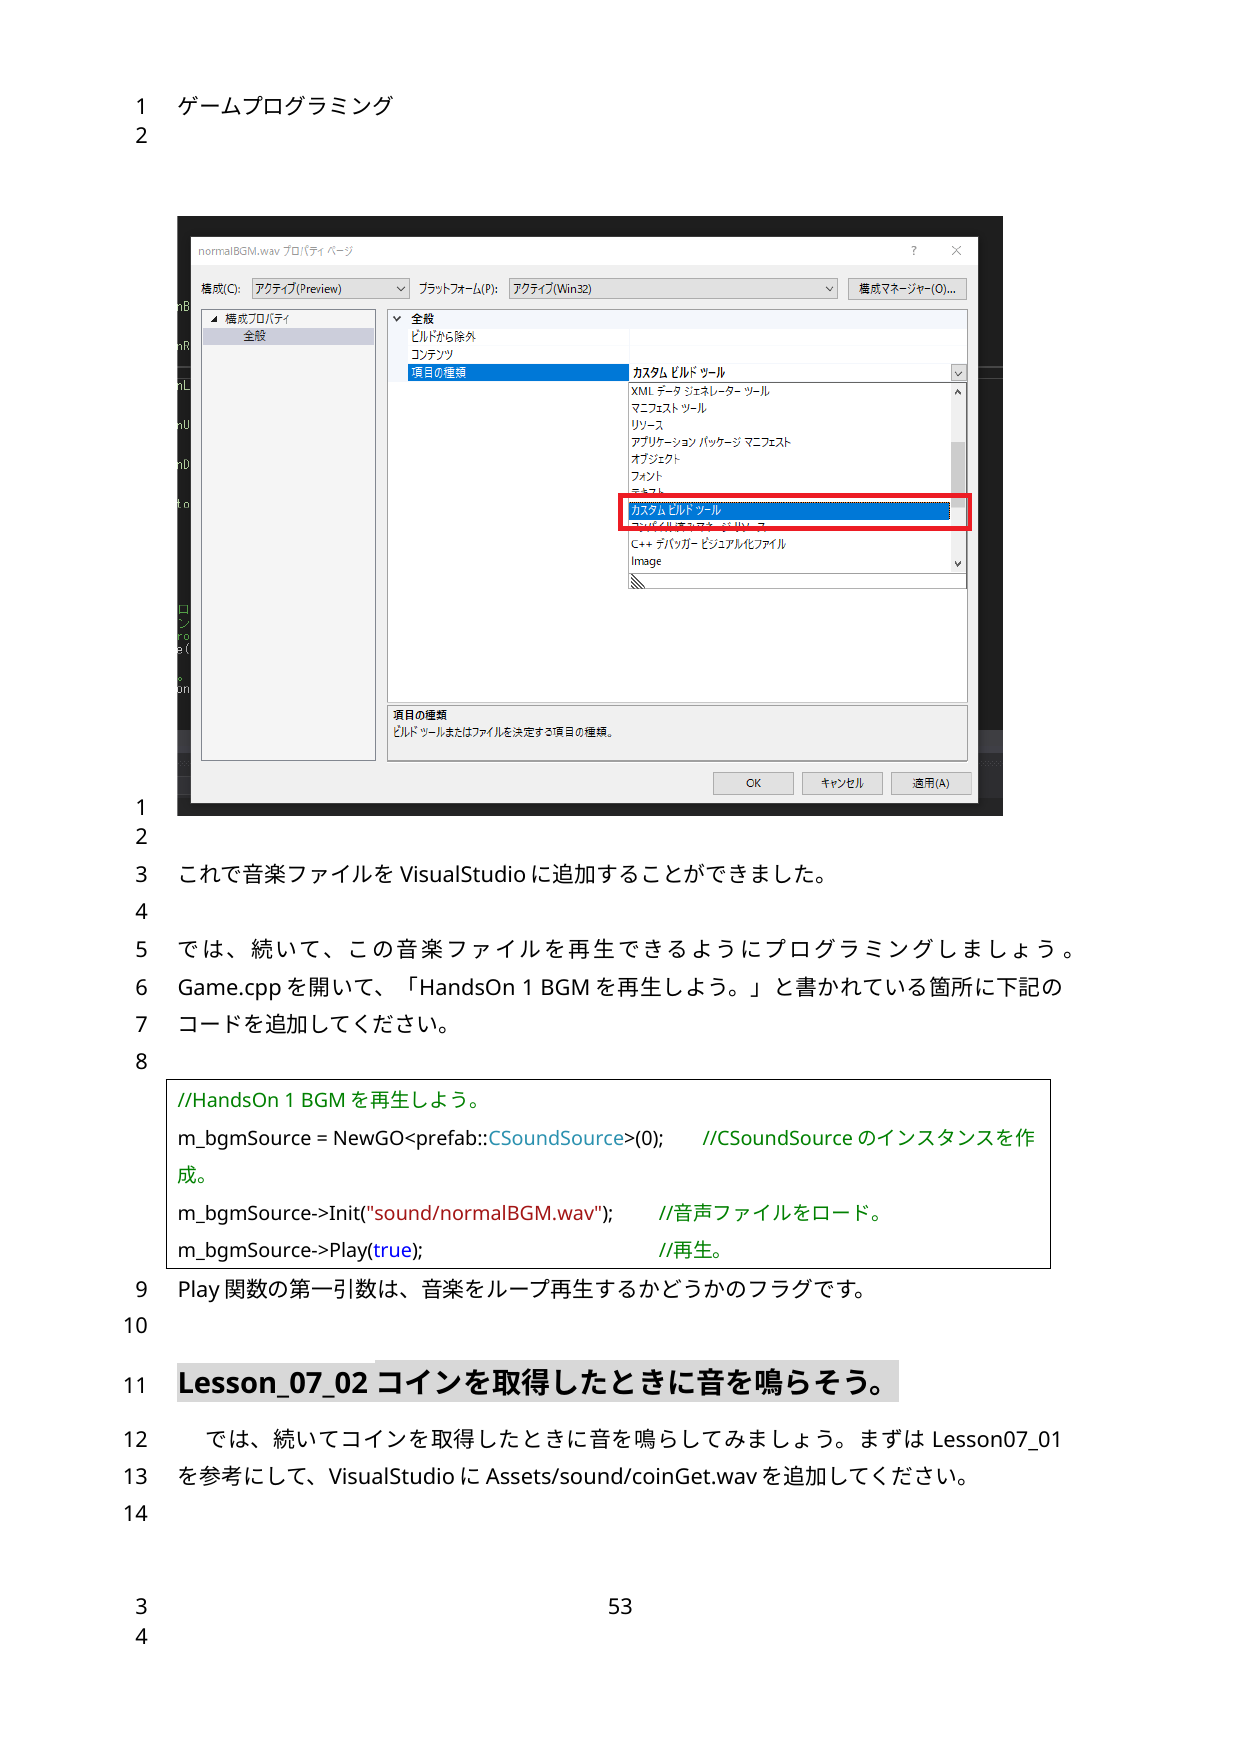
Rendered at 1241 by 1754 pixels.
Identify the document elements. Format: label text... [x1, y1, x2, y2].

text では、続いて、この音楽ファイルを再生できるようにプログラミングしましょう。Game.cppを開いて、「HandsOn 1 BGMを再生しよう。」と書かれている箇所に下記のコードを追加してください。 [177, 929, 1063, 1042]
text これで音楽ファイルをVisualStudioに追加することができました。 [177, 854, 1063, 892]
text では、続いてコインを取得したときに音を鳴らしてみましょう。まずはLesson07_01を参考にして、VisualStudioにAssets/sound/coinGet.wavを追加してください。 [177, 1419, 1063, 1494]
table_header //HandsOn 1 BGMを再生しよう。 m_bgmSource = NewGO<prefab::CSoundSource>(0); //CSoundSourceのインスタンスを作成。 m_bgmSource->Init("sound/normalBGM.wav"); //音声ファイルをロード。 m_bgmSource->Play(true); //再生。 [167, 1080, 1050, 1268]
picture [177, 216, 1003, 816]
text Play関数の第一引数は、音楽をループ再生するかどうかのフラグです。 [177, 1269, 1063, 1306]
subtitle Lesson_07_02 コインを取得したときに音を鳴らそう。 [177, 1344, 1063, 1419]
